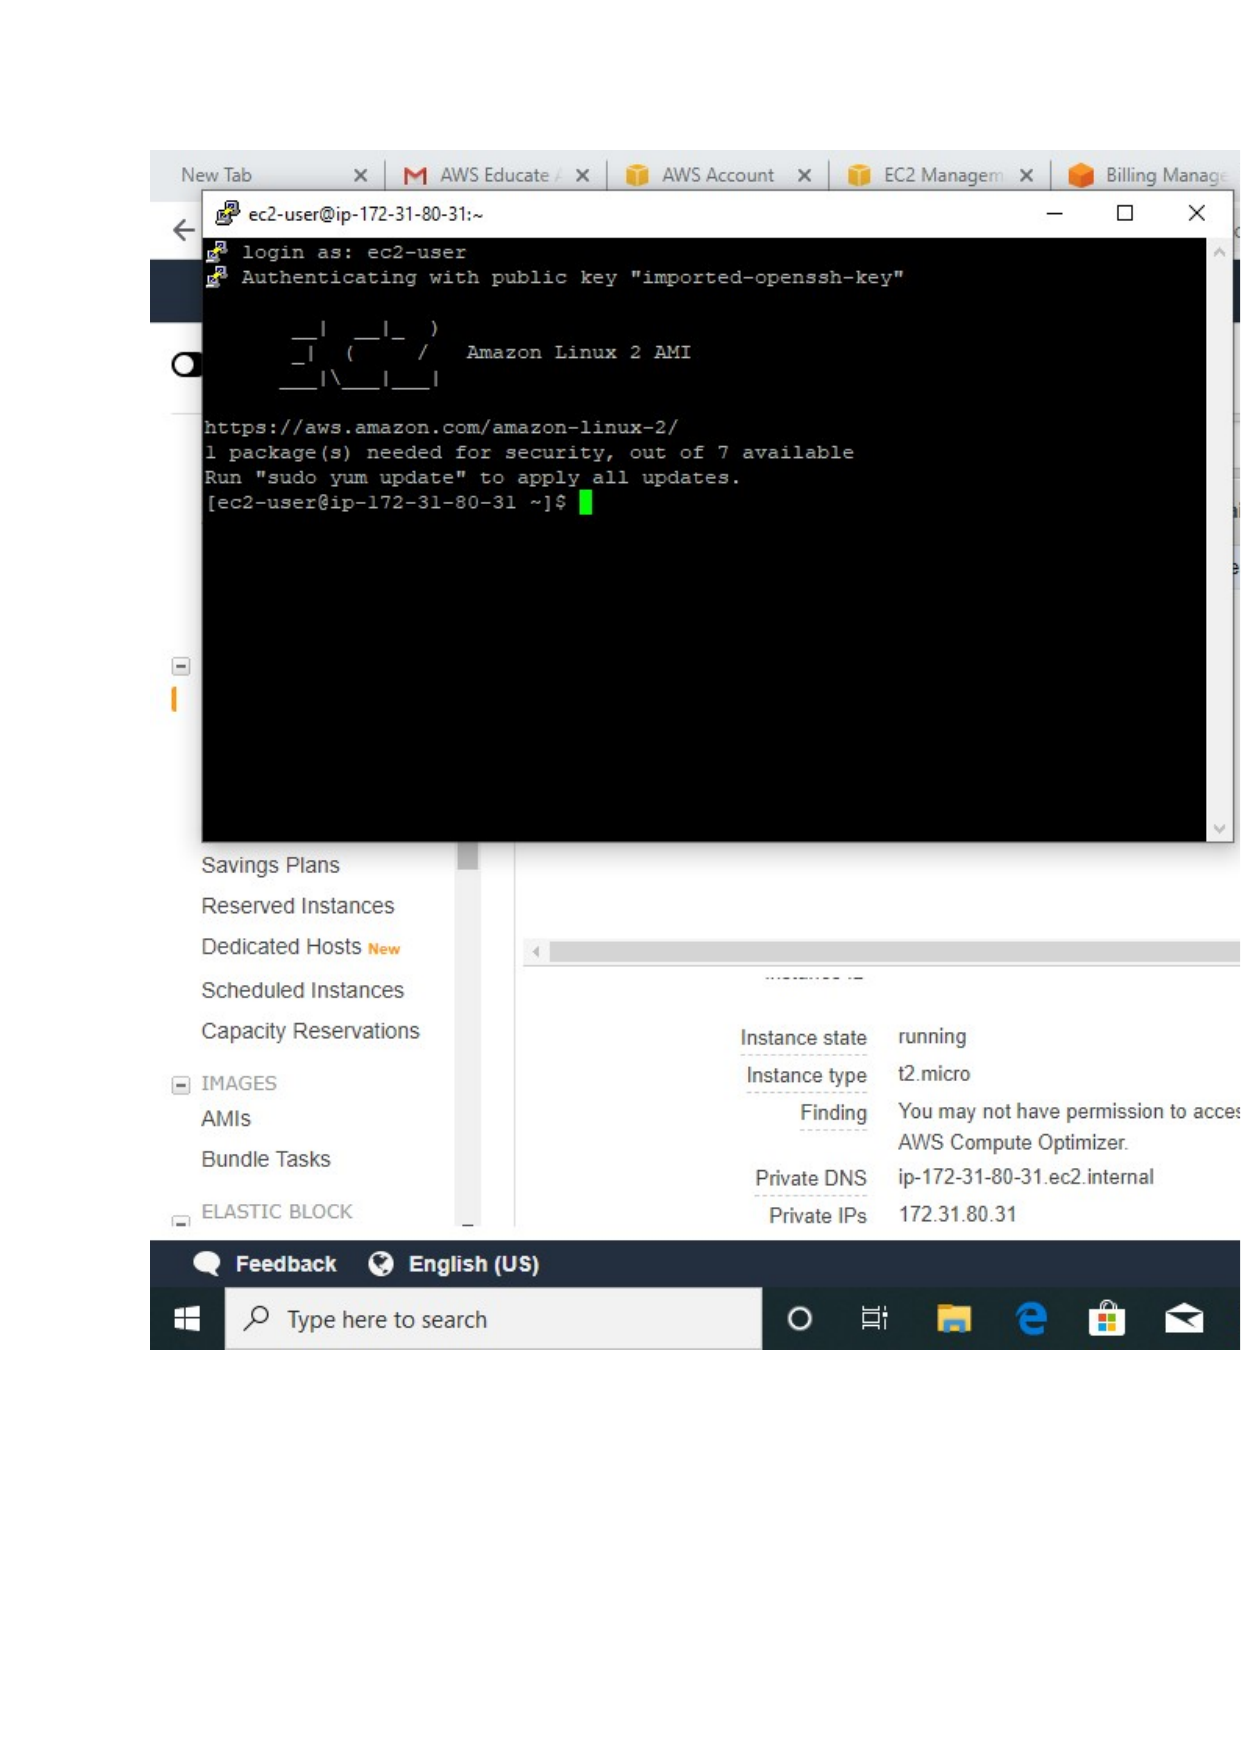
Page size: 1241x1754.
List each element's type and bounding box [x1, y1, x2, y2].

picture [150, 150, 1241, 1350]
